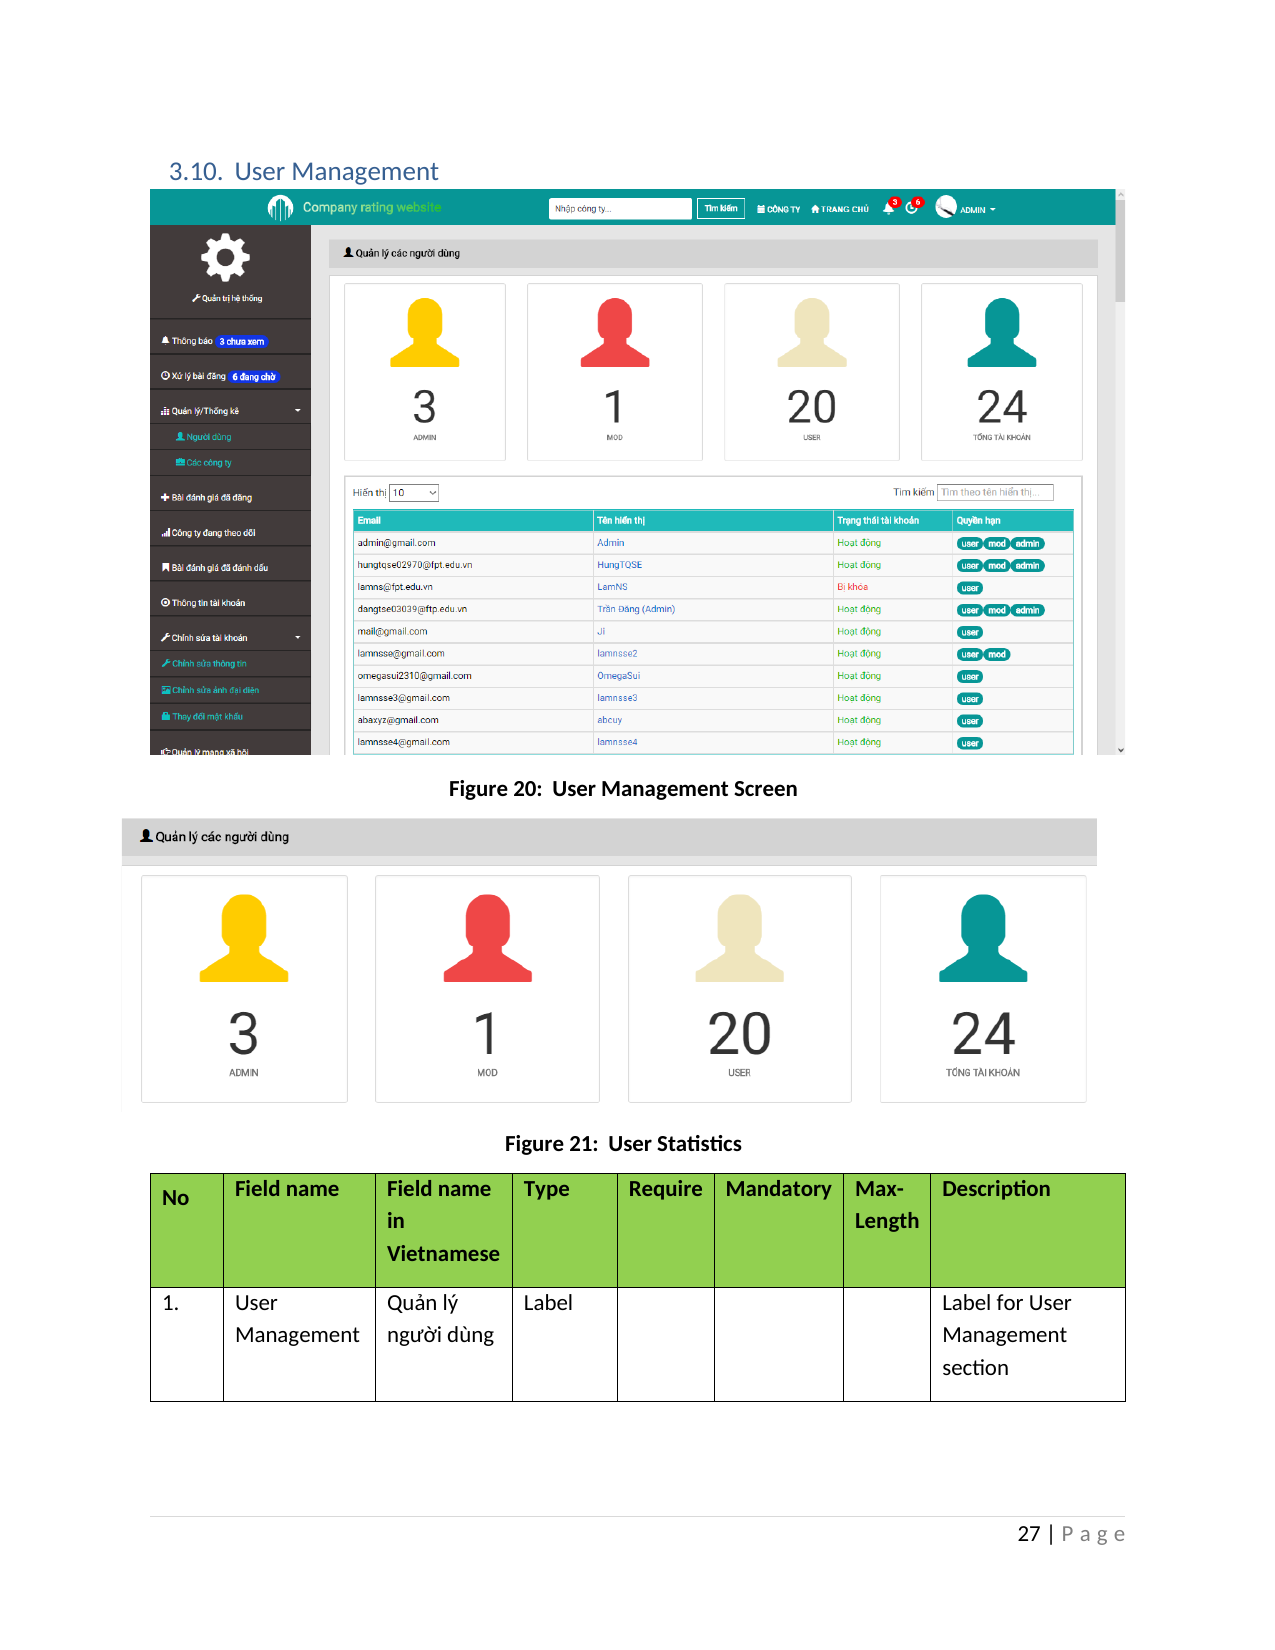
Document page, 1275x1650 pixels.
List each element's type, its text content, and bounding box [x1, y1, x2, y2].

subtitle User Management [169, 154, 1125, 187]
table_cell User Management [224, 1288, 375, 1401]
table_cell [844, 1288, 930, 1401]
table_header Field name [224, 1174, 375, 1287]
table_header No [151, 1174, 223, 1287]
table_header Require [618, 1174, 714, 1287]
table_header Type [513, 1174, 617, 1287]
table_cell [618, 1288, 714, 1401]
picture [121, 818, 1097, 1112]
table_cell Label for User Management section [931, 1288, 1125, 1401]
table_cell [715, 1288, 843, 1401]
table_header Max-Length [844, 1174, 930, 1287]
picture [150, 189, 1125, 755]
table_cell Quản lý người dùng [376, 1288, 512, 1401]
table_cell Label [513, 1288, 617, 1401]
table_header Field name in Vietnamese [376, 1174, 512, 1287]
table_cell [151, 1288, 223, 1401]
text User Statistics [122, 1129, 1125, 1157]
table_header Description [931, 1174, 1125, 1287]
text User Management Screen [122, 774, 1125, 802]
table_header Mandatory [715, 1174, 843, 1287]
